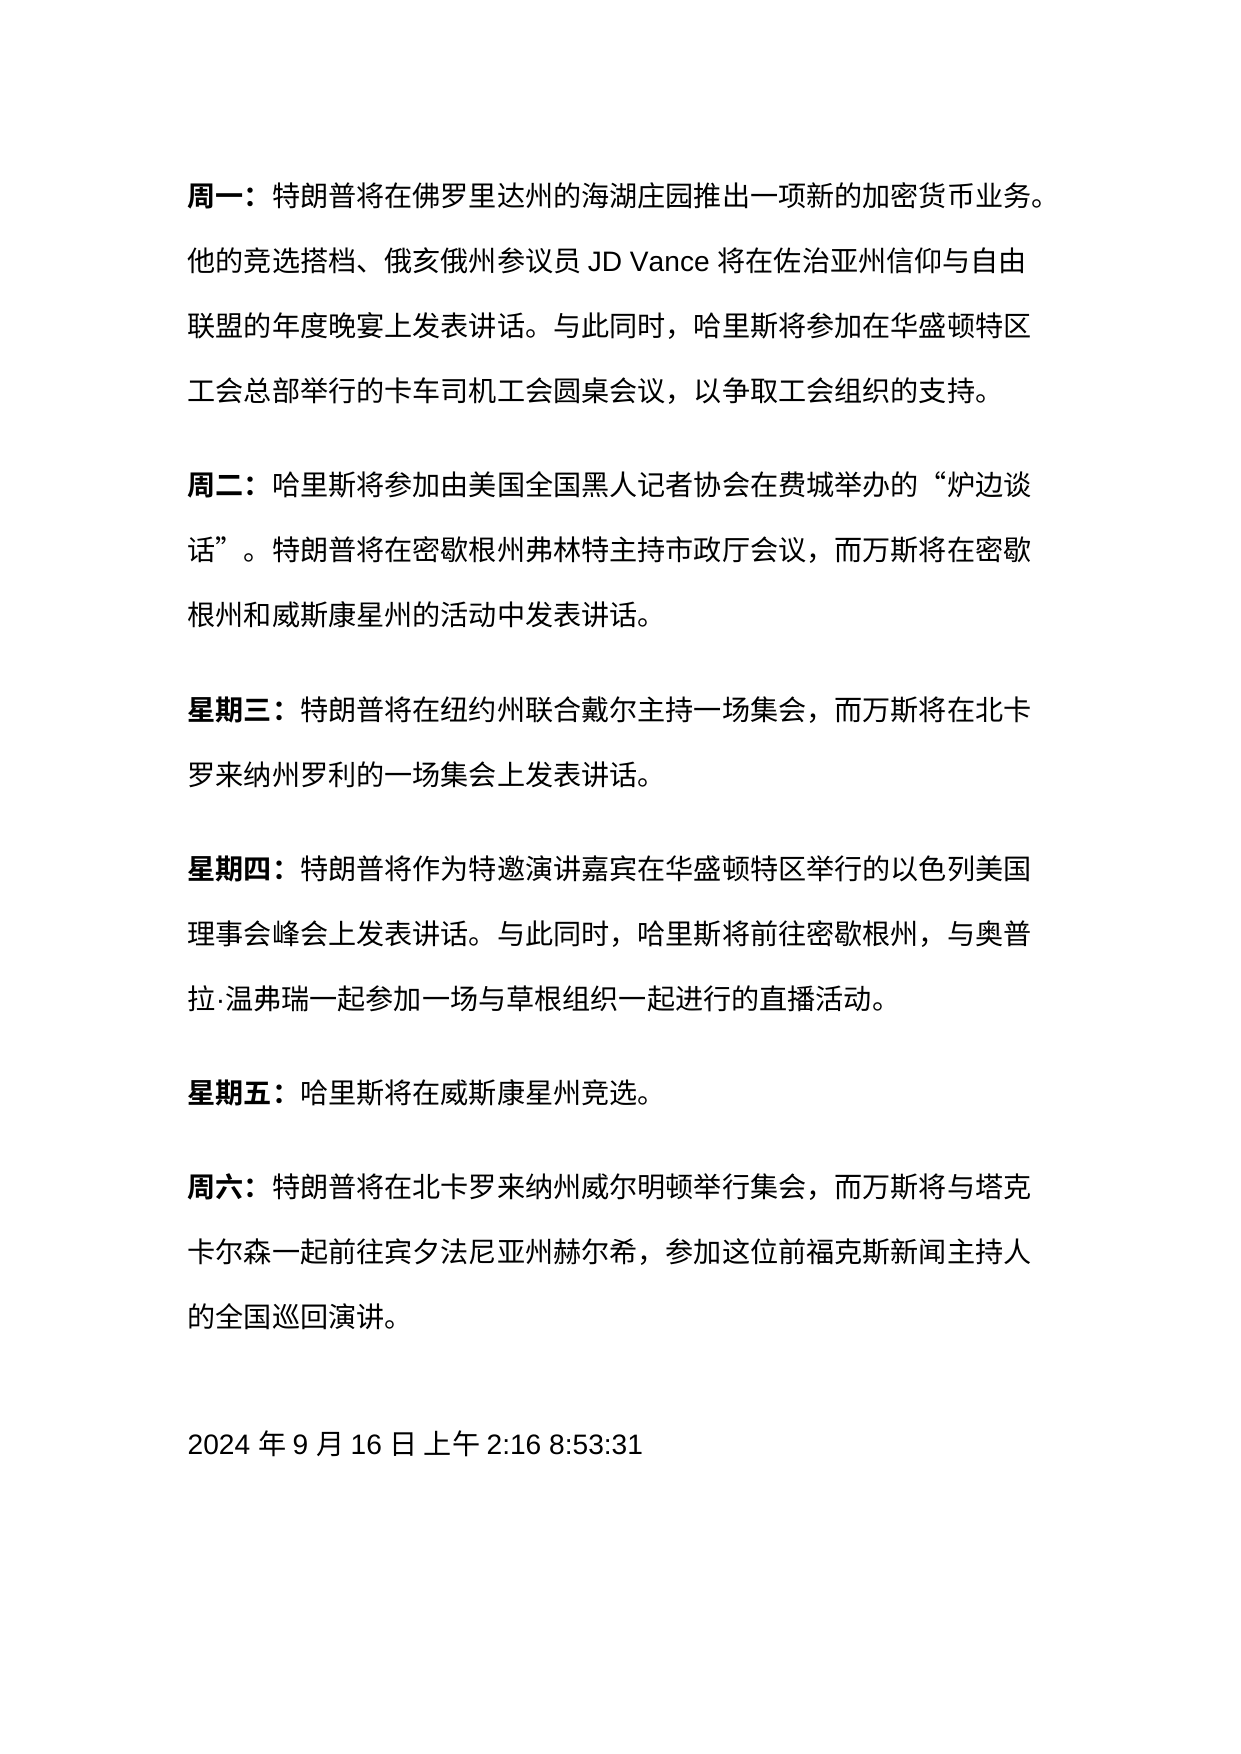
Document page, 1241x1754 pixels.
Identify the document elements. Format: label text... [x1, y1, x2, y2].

text 周一：特朗普将在佛罗里达州的海湖庄园推出一项新的加密货币业务。他的竞选搭档、俄亥俄州参议员 JD Vance 将在佐治亚州信仰与自由联盟的年度晚宴上发表讲话。与此同时，哈里斯将参加在华盛顿特区工会总部举行的卡车司机工会圆桌会议，以争取工会组织的支持。 [187, 162, 1053, 422]
text 周二：哈里斯将参加由美国全国黑人记者协会在费城举办的“炉边谈话”。特朗普将在密歇根州弗林特主持市政厅会议，而万斯将在密歇根州和威斯康星州的活动中发表讲话。 [187, 451, 1053, 646]
text 星期四：特朗普将作为特邀演讲嘉宾在华盛顿特区举行的以色列美国理事会峰会上发表讲话。与此同时，哈里斯将前往密歇根州，与奥普拉·温弗瑞一起参加一场与草根组织一起进行的直播活动。 [187, 834, 1053, 1029]
text 周六：特朗普将在北卡罗来纳州威尔明顿举行集会，而万斯将与塔克卡尔森一起前往宾夕法尼亚州赫尔希，参加这位前福克斯新闻主持人的全国巡回演讲。 [187, 1153, 1053, 1348]
text 2024 年 9 月 16 日 上午 2:16 8:53:31 [187, 1409, 1053, 1474]
text 星期五：哈里斯将在威斯康星州竞选。 [187, 1059, 1053, 1124]
text 星期三：特朗普将在纽约州联合戴尔主持一场集会，而万斯将在北卡罗来纳州罗利的一场集会上发表讲话。 [187, 675, 1053, 805]
